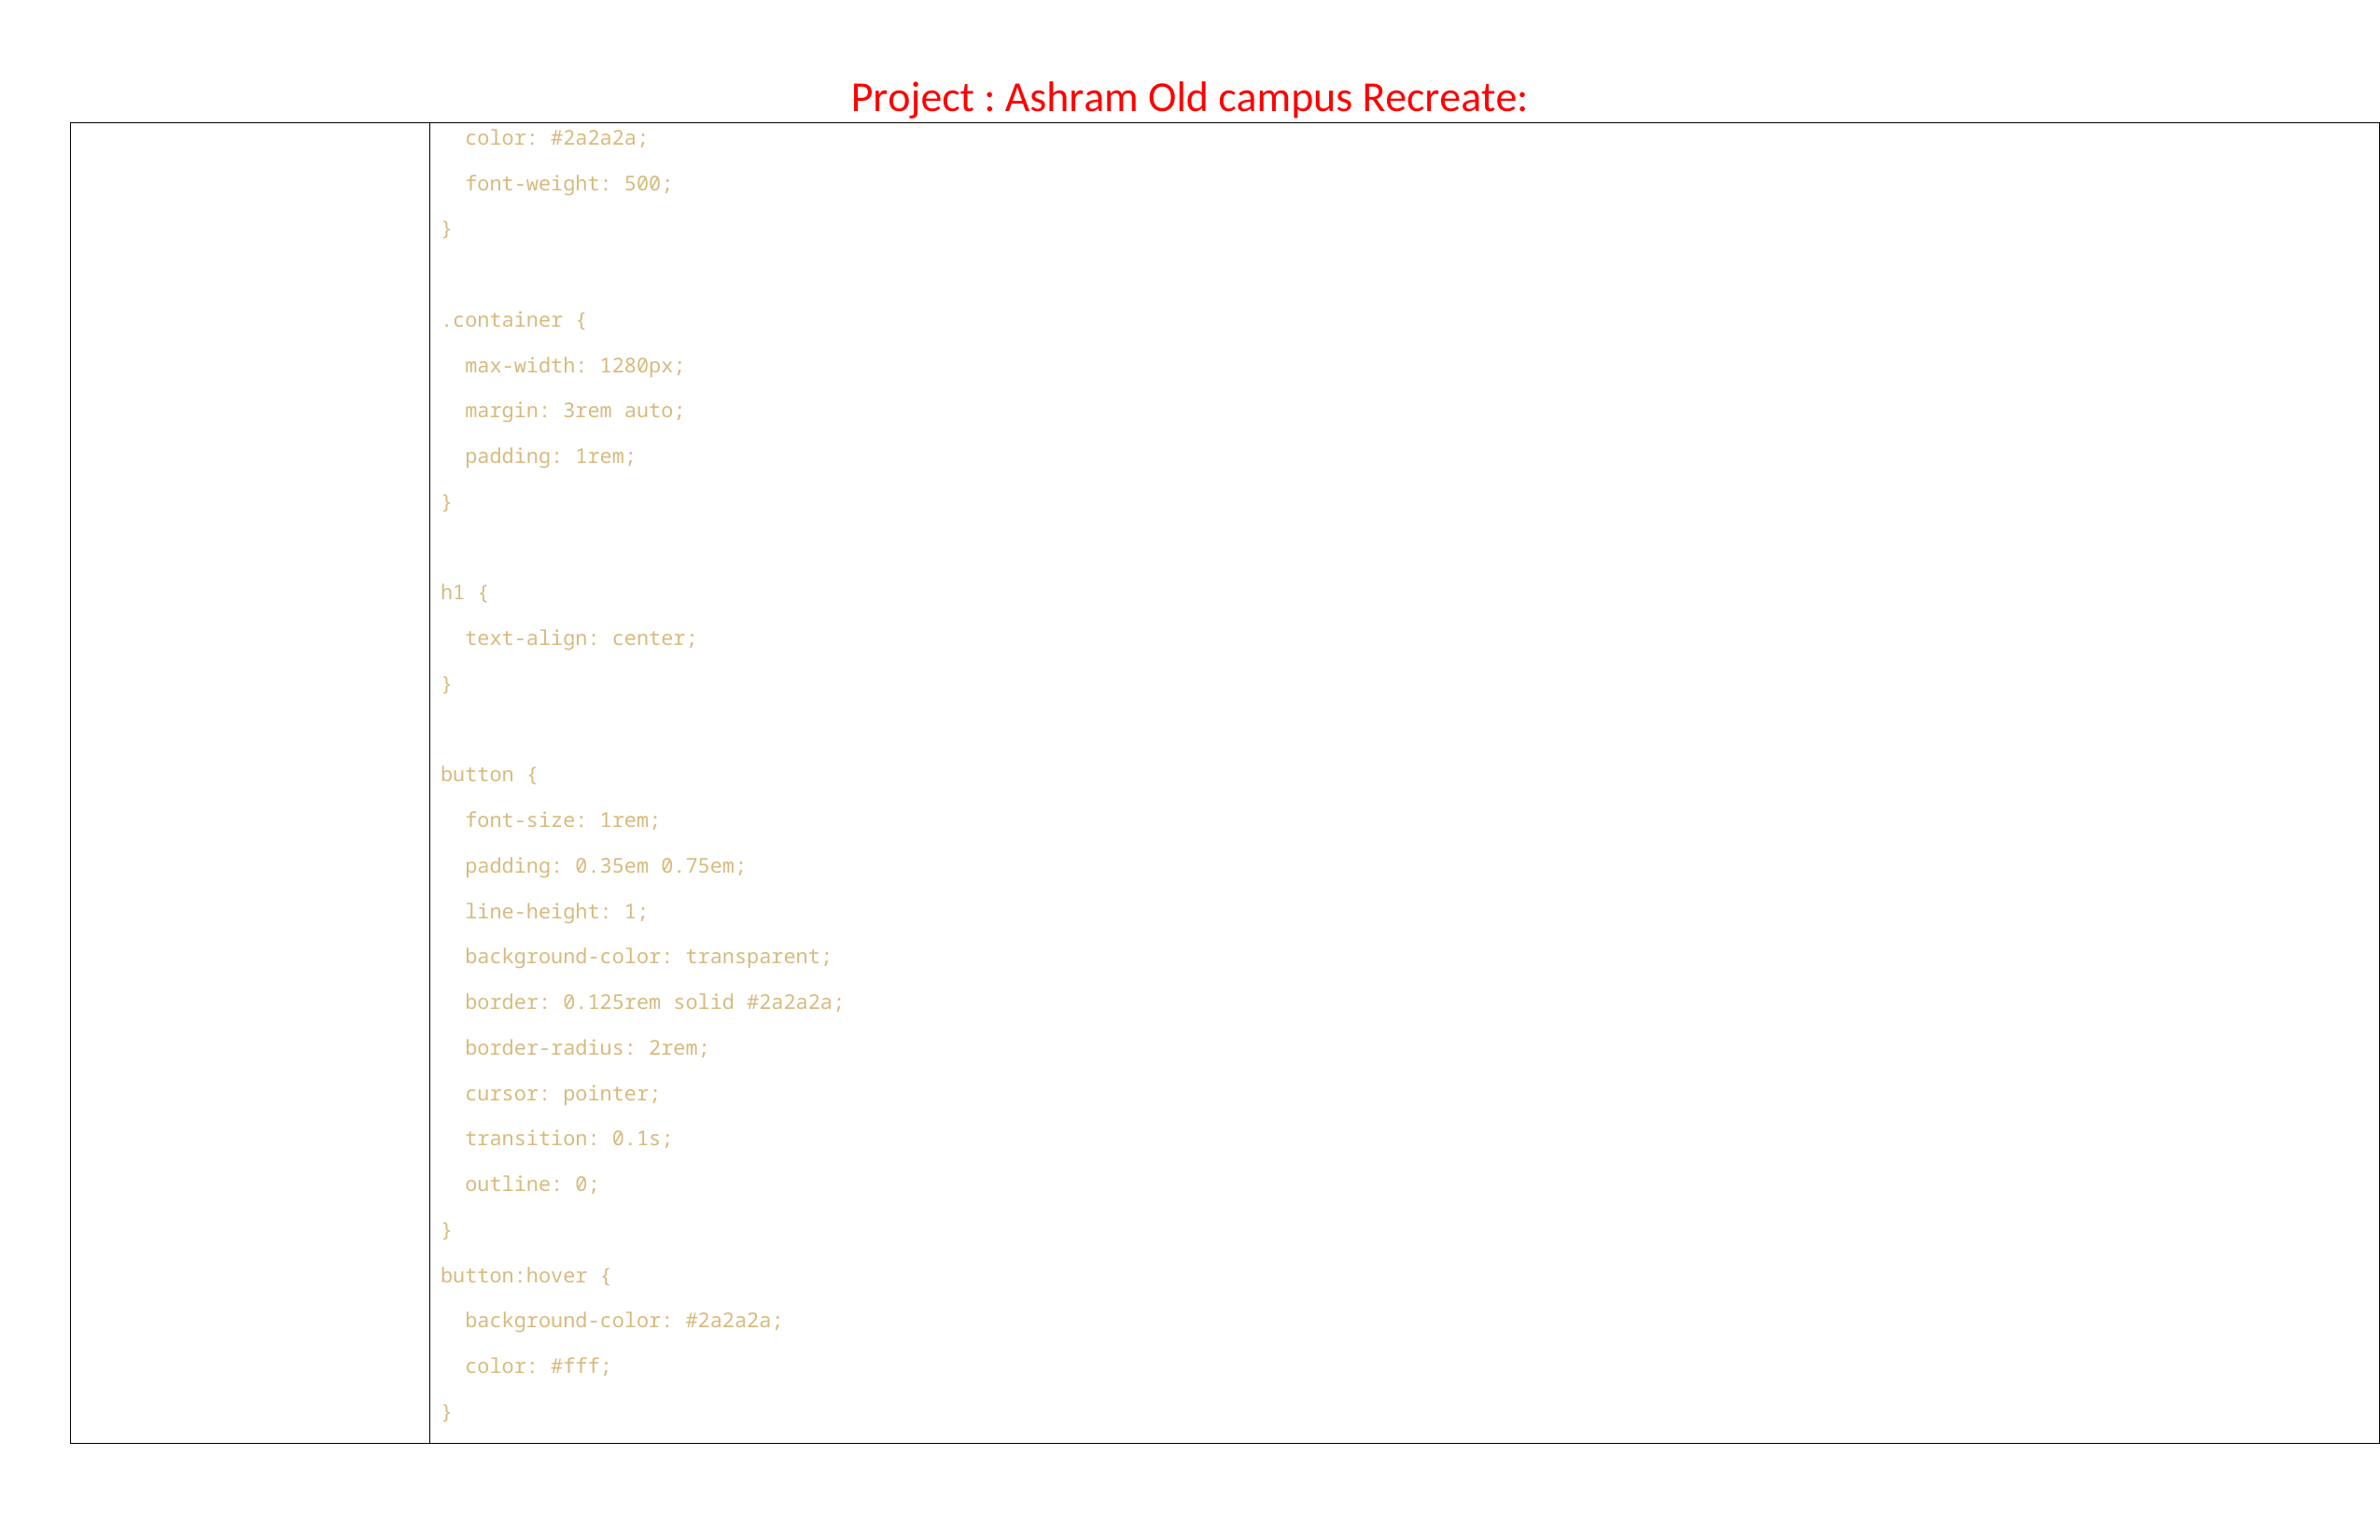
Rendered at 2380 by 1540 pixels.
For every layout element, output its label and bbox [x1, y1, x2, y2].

table_cell [430, 123, 2379, 1443]
table_cell [71, 123, 429, 1443]
